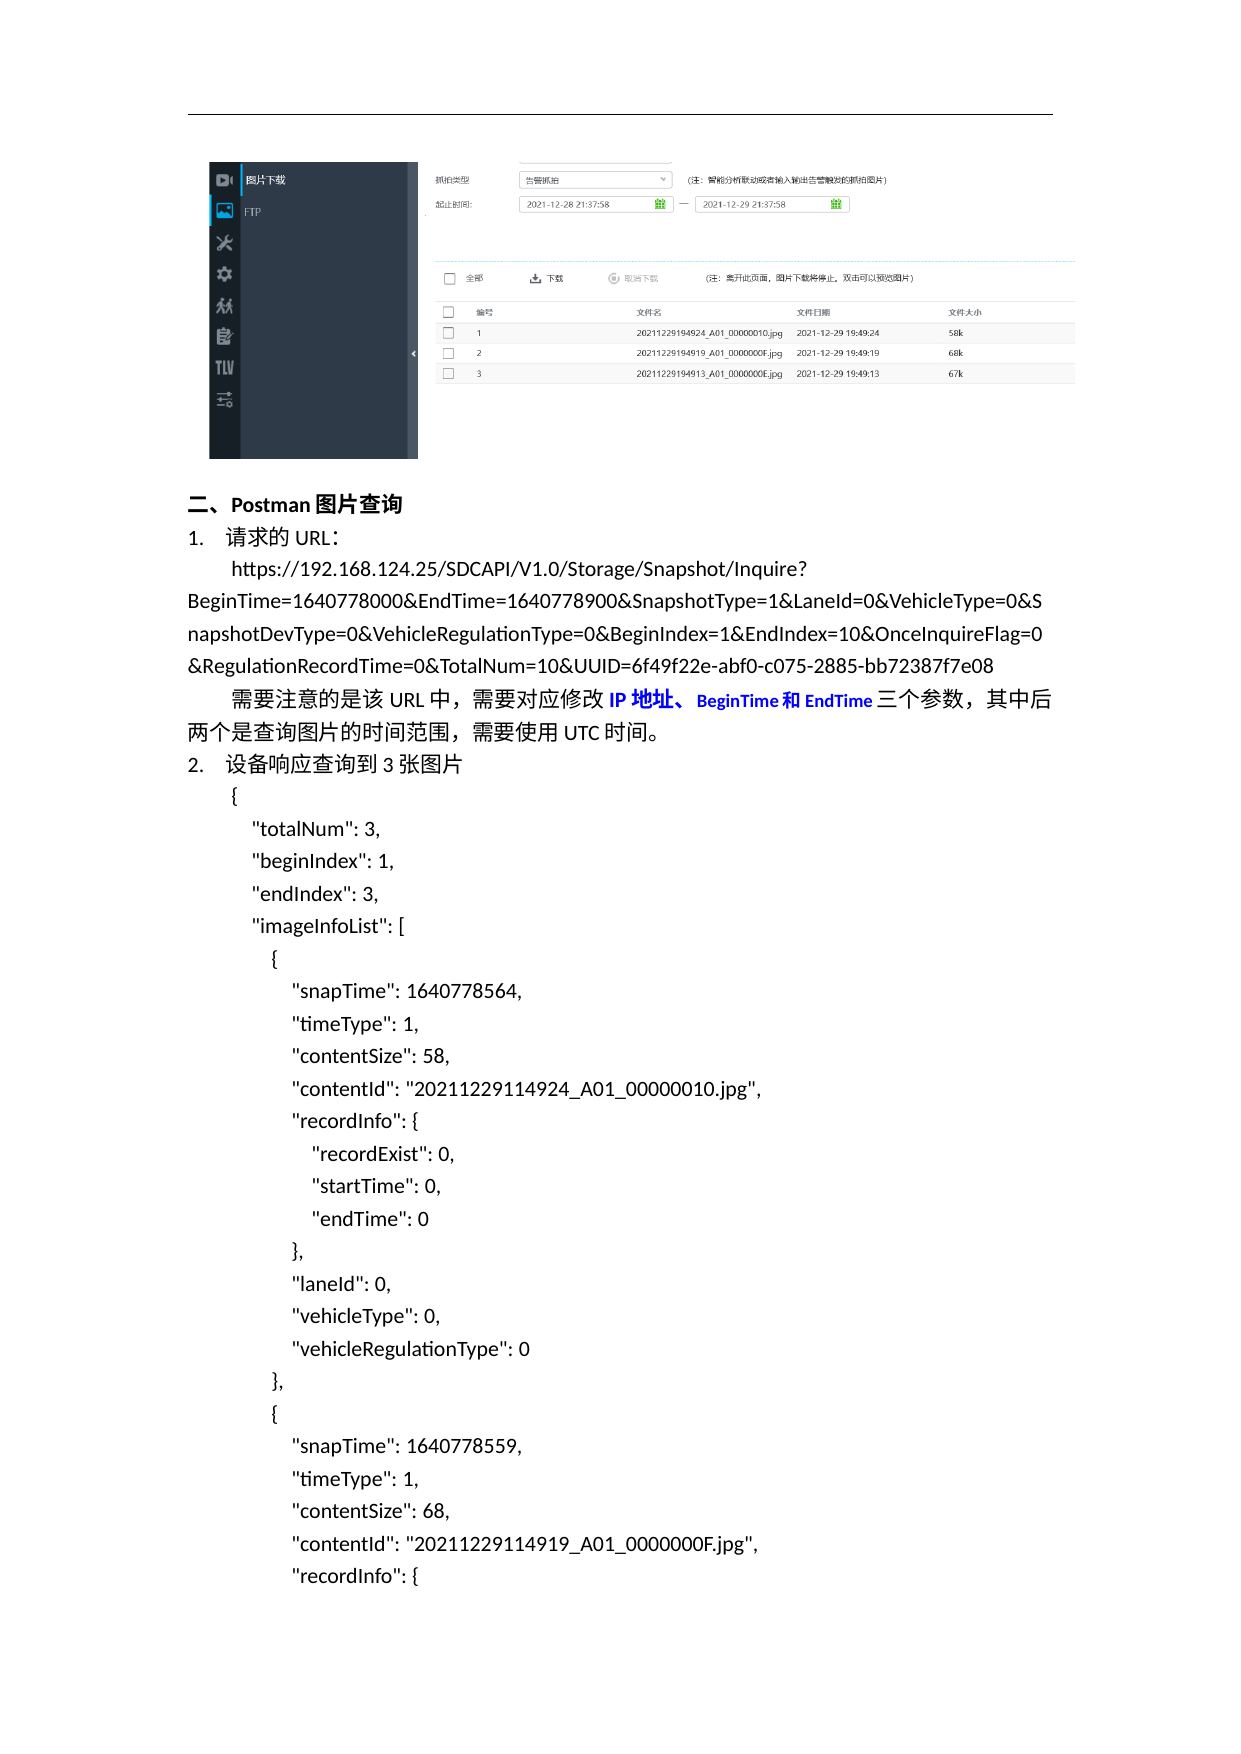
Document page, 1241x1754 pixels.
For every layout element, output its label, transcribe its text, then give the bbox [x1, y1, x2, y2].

text }, [187, 1364, 1053, 1397]
text "startTime": 0, [187, 1169, 1053, 1202]
text "contentId": "20211229114924_A01_00000010.jpg", [187, 1072, 1053, 1104]
text "laneId": 0, [187, 1267, 1053, 1299]
list Postman图片查询 [144, 487, 1053, 519]
text { [187, 779, 1053, 812]
text "vehicleType": 0, [187, 1299, 1053, 1332]
text "contentId": "20211229114919_A01_0000000F.jpg", [187, 1527, 1053, 1559]
text 需要注意的是该URL中，需要对应修改IP地址、BeginTime和EndTime三个参数，其中后两个是查询图片的时间范围，需要使用UTC时间。 [187, 682, 1053, 747]
text "timeType": 1, [187, 1462, 1053, 1494]
text { [187, 1397, 1053, 1429]
text https://192.168.124.25/SDCAPI/V1.0/Storage/Snapshot/Inquire?BeginTime=1640778000&EndTime=1640778900&SnapshotType=1&LaneId=0&VehicleType=0&SnapshotDevType=0&VehicleRegulationType=0&BeginIndex=1&EndIndex=10&OnceInquireFlag=0&RegulationRecordTime=0&TotalNum=10&UUID=6f49f22e-abf0-c075-2885-bb72387f7e08 [187, 552, 1053, 682]
text "contentSize": 58, [187, 1039, 1053, 1072]
text "endTime": 0 [187, 1202, 1053, 1234]
text "snapTime": 1640778559, [187, 1429, 1053, 1462]
text "recordInfo": { [187, 1559, 1053, 1592]
text "imageInfoList": [ [187, 909, 1053, 942]
text "snapTime": 1640778564, [187, 974, 1053, 1007]
text "recordInfo": { [187, 1104, 1053, 1137]
text "endIndex": 3, [187, 877, 1053, 909]
picture [209, 162, 1075, 459]
text "timeType": 1, [187, 1007, 1053, 1039]
text { [187, 942, 1053, 974]
text "totalNum": 3, [187, 812, 1053, 844]
list 设备响应查询到3张图片 [187, 747, 1053, 779]
text }, [187, 1234, 1053, 1267]
text "contentSize": 68, [187, 1494, 1053, 1527]
text "beginIndex": 1, [187, 844, 1053, 877]
text "recordExist": 0, [187, 1137, 1053, 1169]
text "vehicleRegulationType": 0 [187, 1332, 1053, 1364]
list 请求的URL： [187, 519, 1053, 552]
